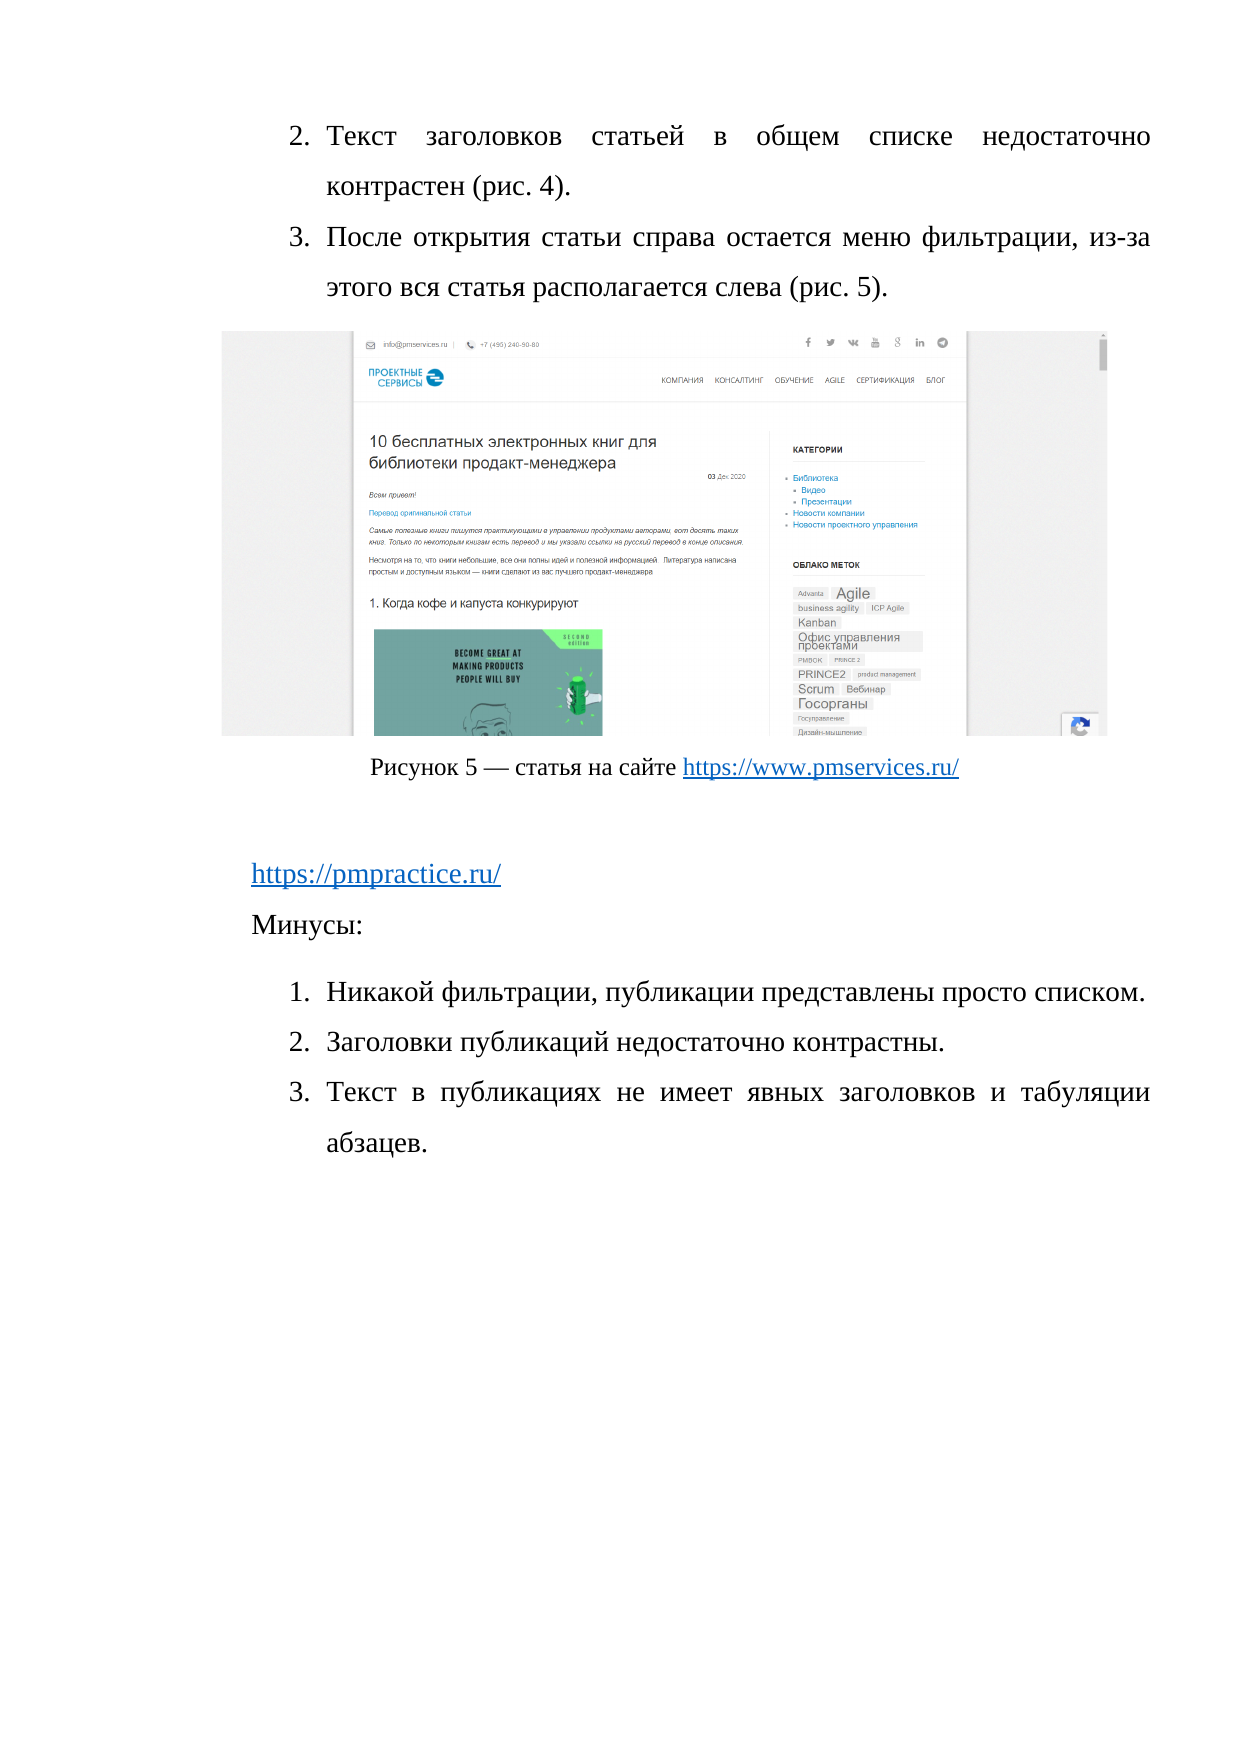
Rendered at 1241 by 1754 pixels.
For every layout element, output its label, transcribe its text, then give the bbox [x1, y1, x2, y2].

list После открытия статьи справа остается меню фильтрации, из-за этого вся статья располагается слева (рис. 5). [288, 219, 1152, 303]
text Минусы: [177, 907, 1152, 940]
list Текст в публикациях не имеет явных заголовков и табуляции абзацев. [288, 1074, 1152, 1158]
picture [221, 331, 1108, 736]
list Заголовки публикаций недостаточно контрастны. [288, 1024, 1152, 1058]
text https://pmpractice.ru/ [177, 856, 1152, 890]
text Рисунок 5 — статья на сайте https://www.pmservices.ru/ [177, 752, 1152, 781]
list Никакой фильтрации, публикации представлены просто списком. [288, 974, 1152, 1007]
list Текст заголовков статьей в общем списке недостаточно контрастен (рис. 4). [288, 118, 1152, 202]
